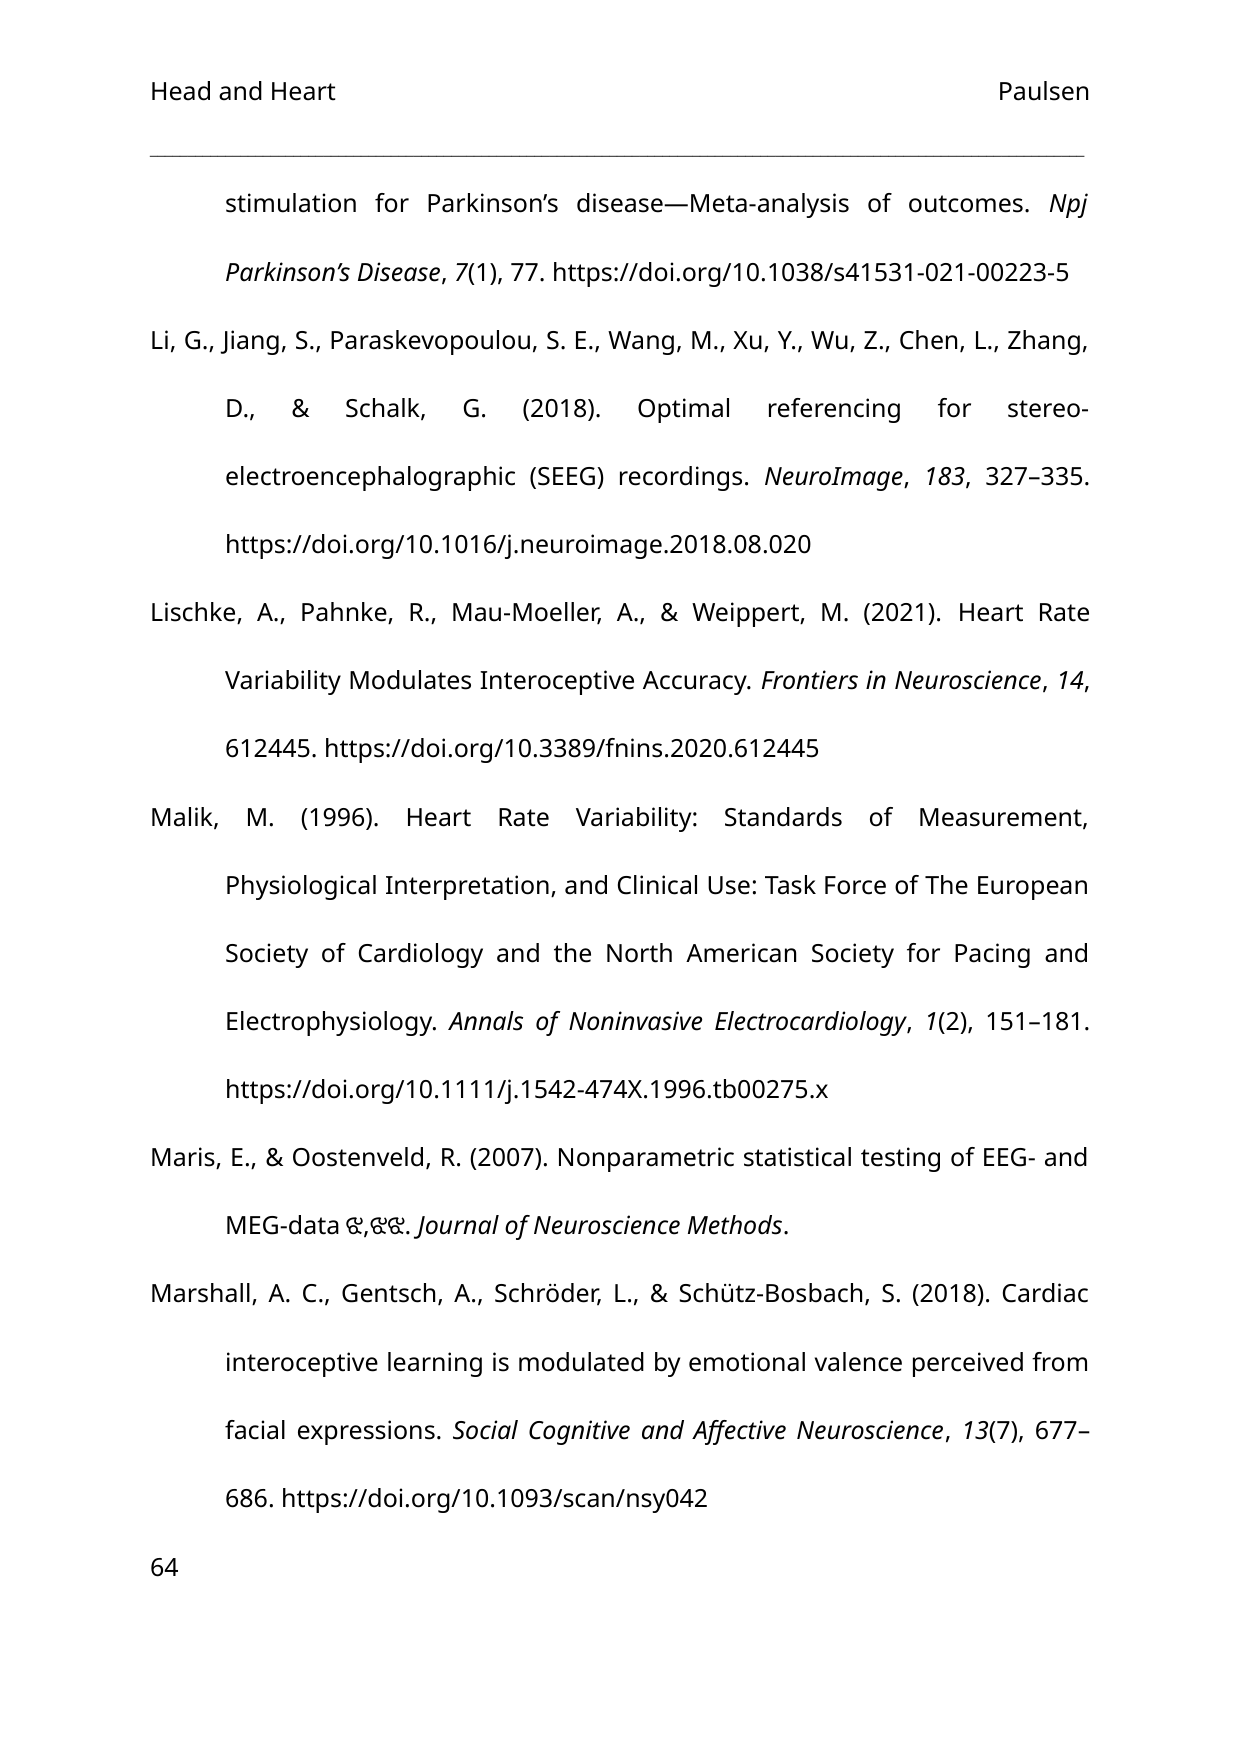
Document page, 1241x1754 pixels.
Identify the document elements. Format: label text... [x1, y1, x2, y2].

text Li, G., Jiang, S., Paraskevopoulou, S. E., Wang, M., Xu, Y., Wu, Z., Chen, L., Zhang, D., & Schalk, G. (2018). Optimal referencing for stereo-electroencephalographic (SEEG) recordings. NeuroImage, 183, 327–335. https://doi.org/10.1016/j.neuroimage.2018.08.020 [150, 322, 1090, 561]
text Marshall, A. C., Gentsch, A., Schröder, L., & Schütz-Bosbach, S. (2018). Cardiac interoceptive learning is modulated by emotional valence perceived from facial expressions. Social Cognitive and Affective Neuroscience, 13(7), 677–686. https://doi.org/10.1093/scan/nsy042 [150, 1276, 1090, 1514]
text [150, 186, 1090, 288]
text Maris, E., & Oostenveld, R. (2007). Nonparametric statistical testing of EEG- and MEG-dataଝ,ଝଝ. Journal of Neuroscience Methods. [150, 1140, 1090, 1242]
text Malik, M. (1996). Heart Rate Variability: Standards of Measurement, Physiological Interpretation, and Clinical Use: Task Force of The European Society of Cardiology and the North American Society for Pacing and Electrophysiology. Annals of Noninvasive Electrocardiology, 1(2), 151–181. https://doi.org/10.1111/j.1542-474X.1996.tb00275.x [150, 799, 1090, 1106]
text Lischke, A., Pahnke, R., Mau-Moeller, A., & Weippert, M. (2021). Heart Rate Variability Modulates Interoceptive Accuracy. Frontiers in Neuroscience, 14, 612445. https://doi.org/10.3389/fnins.2020.612445 [150, 595, 1090, 765]
